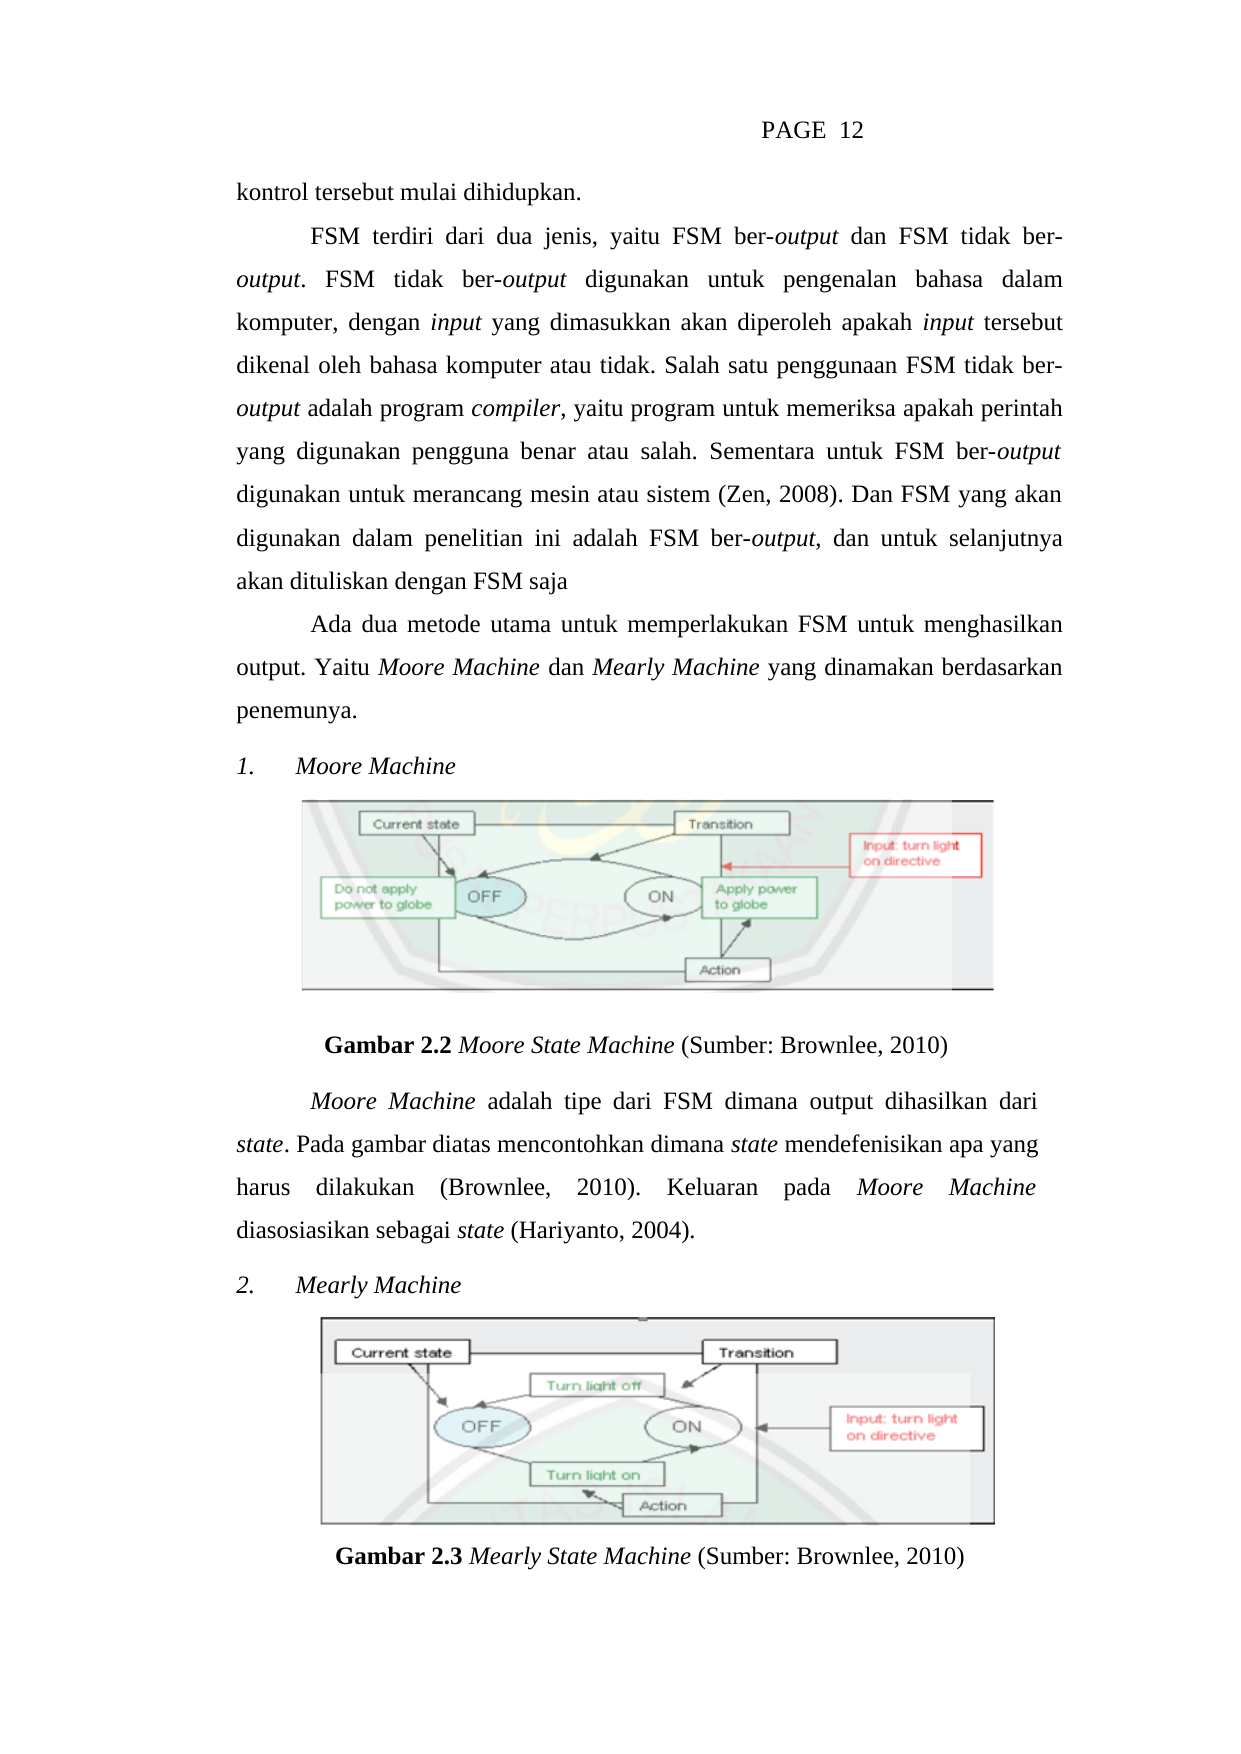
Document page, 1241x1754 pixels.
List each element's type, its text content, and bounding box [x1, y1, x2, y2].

picture [320, 1317, 995, 1526]
text FSM terdiri dari dua jenis, yaitu FSM ber-output dan FSM tidak ber- output. FSM tidak ber-output digunakan untuk pengenalan bahasa dalam komputer, dengan input yang dimasukkan akan diperoleh apakah input tersebut dikenal oleh bahasa komputer atau tidak. Salah satu penggunaan FSM tidak ber- output adalah program compiler, yaitu program untuk memeriksa apakah perintah yang digunakan pengguna benar atau salah. Sementara untuk FSM ber-output digunakan untuk merancang mesin atau sistem (Zen, 2008). Dan FSM yang akan digunakan dalam penelitian ini adalah FSM ber-output, dan untuk selanjutnya akan dituliskan dengan FSM saja [236, 221, 1063, 594]
list Moore Machine [236, 751, 1063, 780]
text Gambar 2.3 Mearly State Machine (Sumber: Brownlee, 2010) [236, 1541, 1063, 1570]
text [236, 177, 1059, 206]
text Gambar 2.2 Moore State Machine (Sumber: Brownlee, 2010) [236, 990, 1036, 1059]
text Moore Machine adalah tipe dari FSM dimana output dihasilkan dari state. Pada gambar diatas mencontohkan dimana state mendefenisikan apa yang harus dilakukan (Brownlee, 2010). Keluaran pada Moore Machine diasosiasikan sebagai state (Hariyanto, 2004). [236, 1086, 1039, 1244]
picture [301, 799, 994, 993]
text Ada dua metode utama untuk memperlakukan FSM untuk menghasilkan output. Yaitu Moore Machine dan Mearly Machine yang dinamakan berdasarkan penemunya. [236, 609, 1063, 724]
list Mearly Machine [236, 1270, 1039, 1299]
